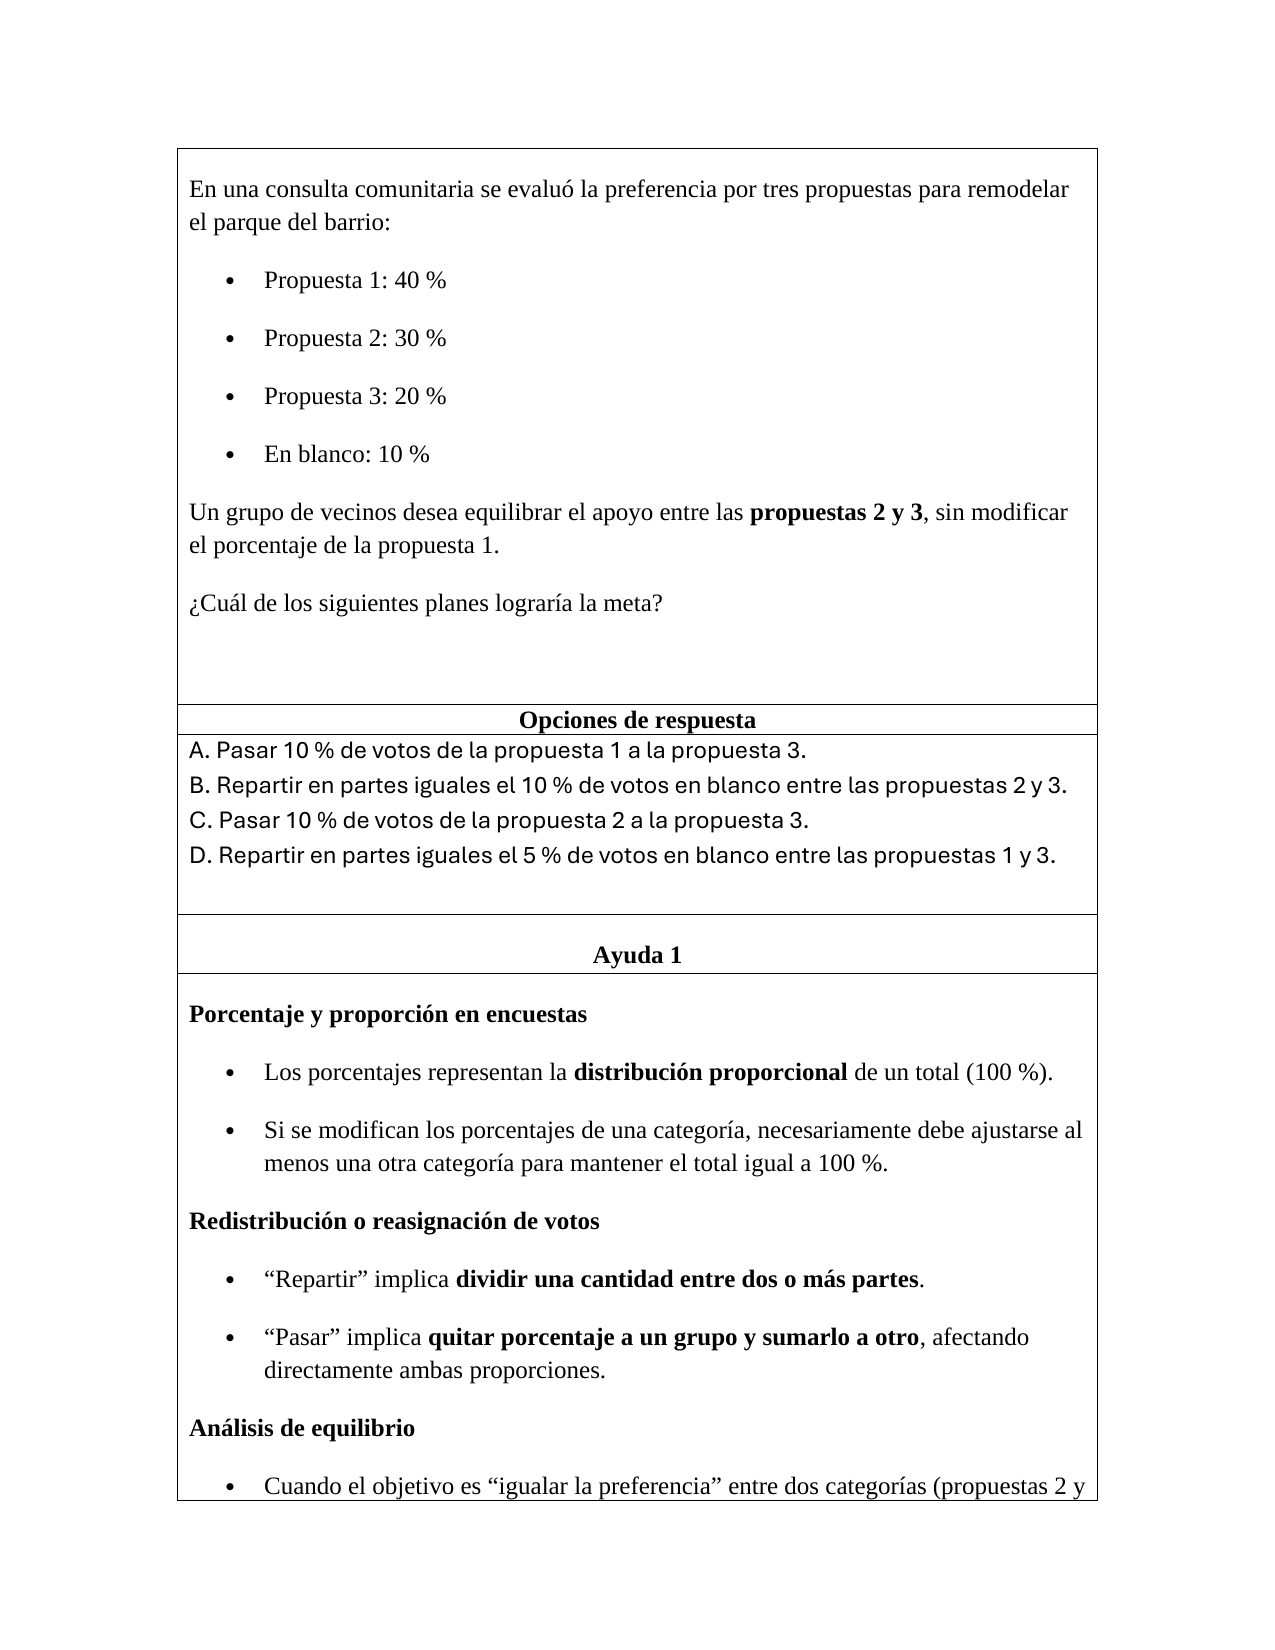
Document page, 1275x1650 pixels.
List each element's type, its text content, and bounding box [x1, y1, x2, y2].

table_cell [178, 974, 1097, 1500]
table_cell En una consulta comunitaria se evaluó la preferencia por tres propuestas para remodelar el parque del barrio: Propuesta 1: 40 % Propuesta 2: 30 % Propuesta 3: 20 % En blanco: 10 % Un grupo de vecinos desea equilibrar el apoyo entre las propuestas 2 y 3, sin modificar el porcentaje de la propuesta 1. ¿Cuál de los siguientes planes lograría la meta? [178, 149, 1097, 704]
table_cell Ayuda 1 [178, 915, 1097, 973]
table_cell A. Pasar 10 % de votos de la propuesta 1 a la propuesta 3. B. Repartir en partes iguales el 10 % de votos en blanco entre las propuestas 2 y 3. C. Pasar 10 % de votos de la propuesta 2 a la propuesta 3. D. Repartir en partes iguales el 5 % de votos en blanco entre las propuestas 1 y 3. [178, 735, 1097, 914]
table_cell Opciones de respuesta [178, 705, 1097, 734]
